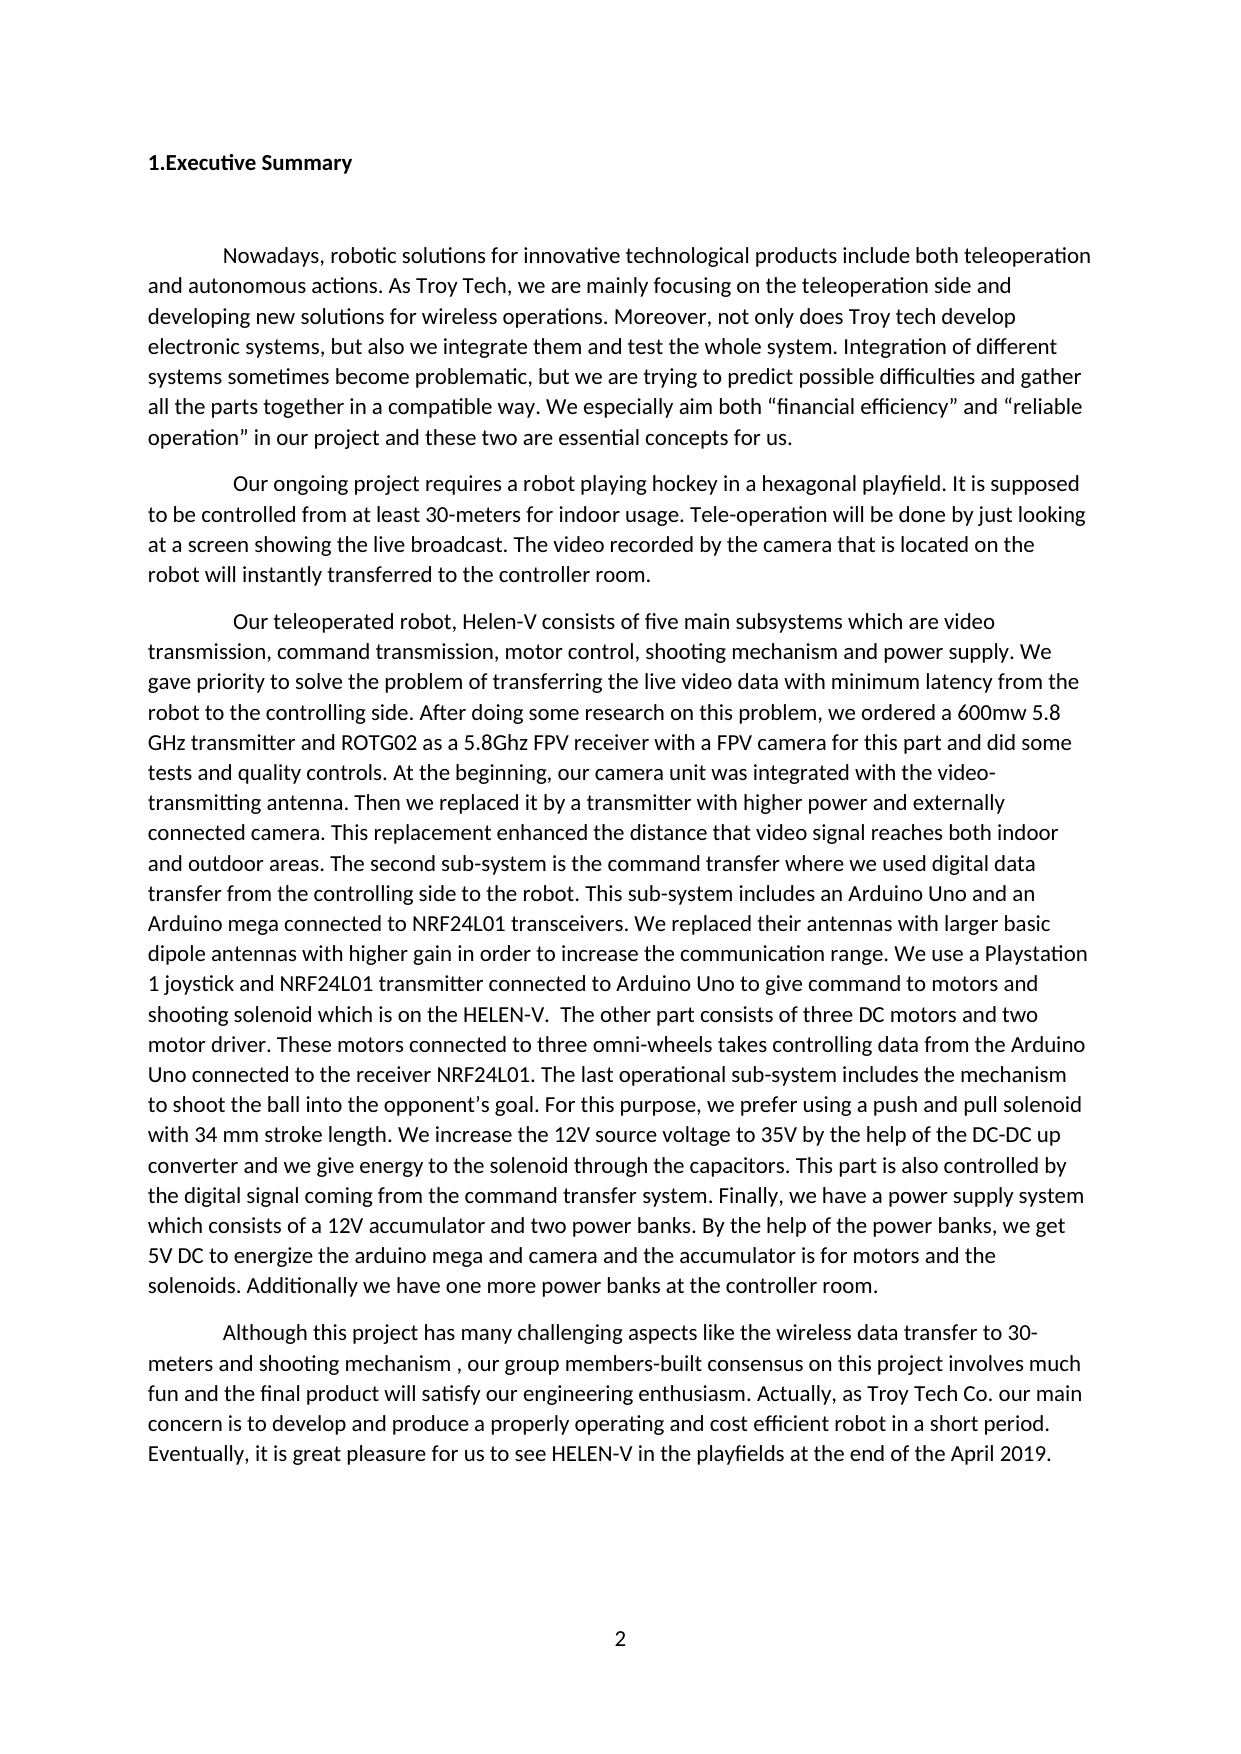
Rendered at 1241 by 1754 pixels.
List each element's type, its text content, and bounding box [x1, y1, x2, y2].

text Our ongoing project requires a robot playing hockey in a hexagonal playfield. It is supposed to be controlled from at least 30-meters for indoor usage. Tele-operation will be done by just looking at a screen showing the live broadcast. The video recorded by the camera that is located on the robot will instantly transferred to the controller room. [148, 469, 1093, 588]
text Although this project has many challenging aspects like the wireless data transfer to 30- meters and shooting mechanism , our group members-built consensus on this project involves much fun and the final product will satisfy our engineering enthusiasm. Actually, as Troy Tech Co. our main concern is to develop and produce a properly operating and cost efficient robot in a short period. Eventually, it is great pleasure for us to see HELEN-V in the playfields at the end of the April 2019. [148, 1318, 1093, 1467]
text Our teleoperated robot, Helen-V consists of five main subsystems which are video transmission, command transmission, motor control, shooting mechanism and power supply. We gave priority to solve the problem of transferring the live video data with minimum latency from the robot to the controlling side. After doing some research on this problem, we ordered a 600mw 5.8 GHz transmitter and ROTG02 as a 5.8Ghz FPV receiver with a FPV camera for this part and did some tests and quality controls. At the beginning, our camera unit was integrated with the video-transmitting antenna. Then we replaced it by a transmitter with higher power and externally connected camera. This replacement enhanced the distance that video signal reaches both indoor and outdoor areas. The second sub-system is the command transfer where we used digital data transfer from the controlling side to the robot. This sub-system includes an Arduino Uno and an Arduino mega connected to NRF24L01 transceivers. We replaced their antennas with larger basic dipole antennas with higher gain in order to increase the communication range. We use a Playstation 1 joystick and NRF24L01 transmitter connected to Arduino Uno to give command to motors and shooting solenoid which is on the HELEN-V. The other part consists of three DC motors and two motor driver. These motors connected to three omni-wheels takes controlling data from the Arduino Uno connected to the receiver NRF24L01. The last operational sub-system includes the mechanism to shoot the ball into the opponent’s goal. For this purpose, we prefer using a push and pull solenoid with 34 mm stroke length. We increase the 12V source voltage to 35V by the help of the DC-DC up converter and we give energy to the solenoid through the capacitors. This part is also controlled by the digital signal coming from the command transfer system. Finally, we have a power supply system which consists of a 12V accumulator and two power banks. By the help of the power banks, we get 5V DC to energize the arduino mega and camera and the accumulator is for motors and the solenoids. Additionally we have one more power banks at the controller room. [148, 607, 1093, 1299]
text Nowadays, robotic solutions for innovative technological products include both teleoperation and autonomous actions. As Troy Tech, we are mainly focusing on the teleoperation side and developing new solutions for wireless operations. Moreover, not only does Troy tech develop electronic systems, but also we integrate them and test the whole system. Integration of different systems sometimes become problematic, but we are trying to predict possible difficulties and gather all the parts together in a compatible way. We especially aim both “financial efficiency” and “reliable operation” in our project and these two are essential concepts for us. [148, 241, 1093, 451]
text 1.Executive Summary [148, 148, 1093, 176]
